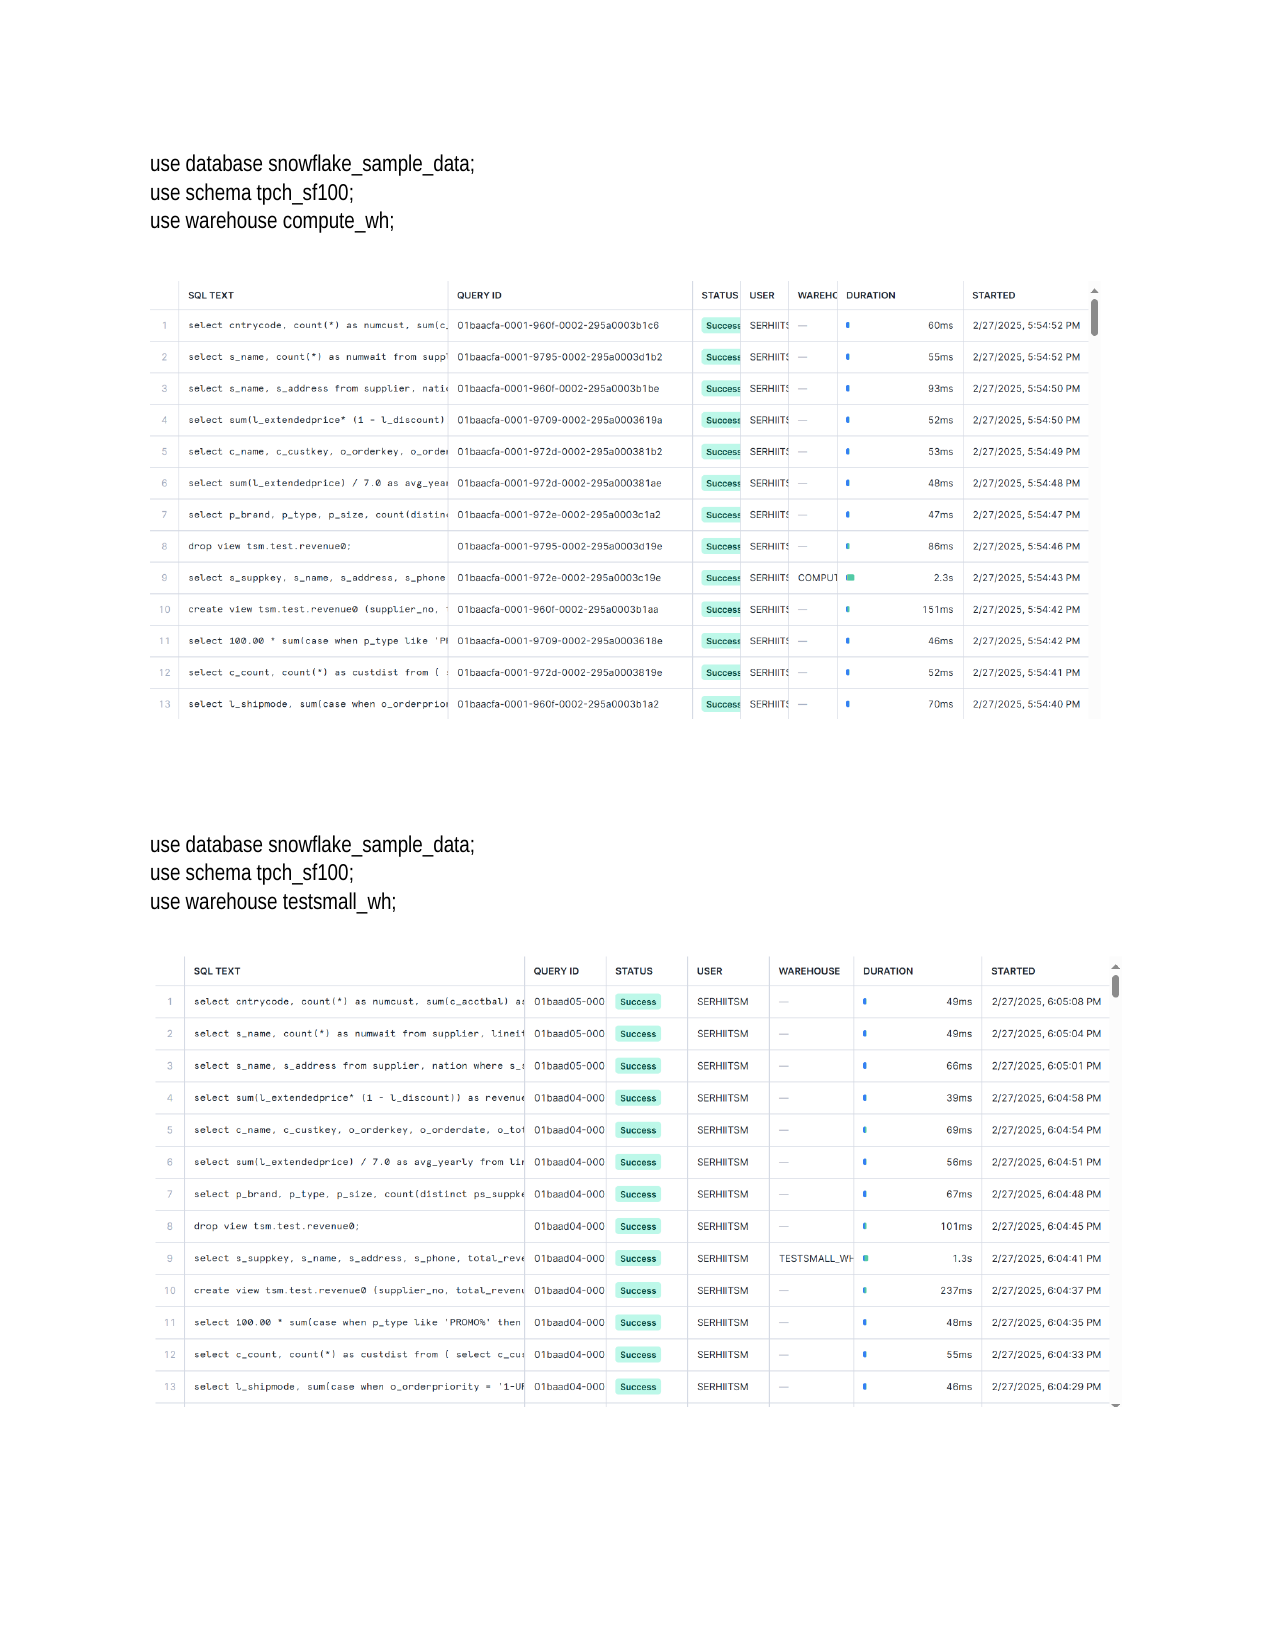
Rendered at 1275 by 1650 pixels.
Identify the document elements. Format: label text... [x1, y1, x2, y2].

text use warehouse compute_wh; [150, 207, 1125, 233]
text use database snowflake_sample_data; [150, 831, 1125, 857]
picture [150, 944, 1125, 1407]
text use schema tpch_sf100; [150, 859, 1125, 886]
picture [150, 263, 1125, 719]
text use database snowflake_sample_data; [150, 150, 1125, 176]
text use warehouse testsmall_wh; [150, 888, 1125, 914]
text use schema tpch_sf100; [150, 178, 1125, 205]
